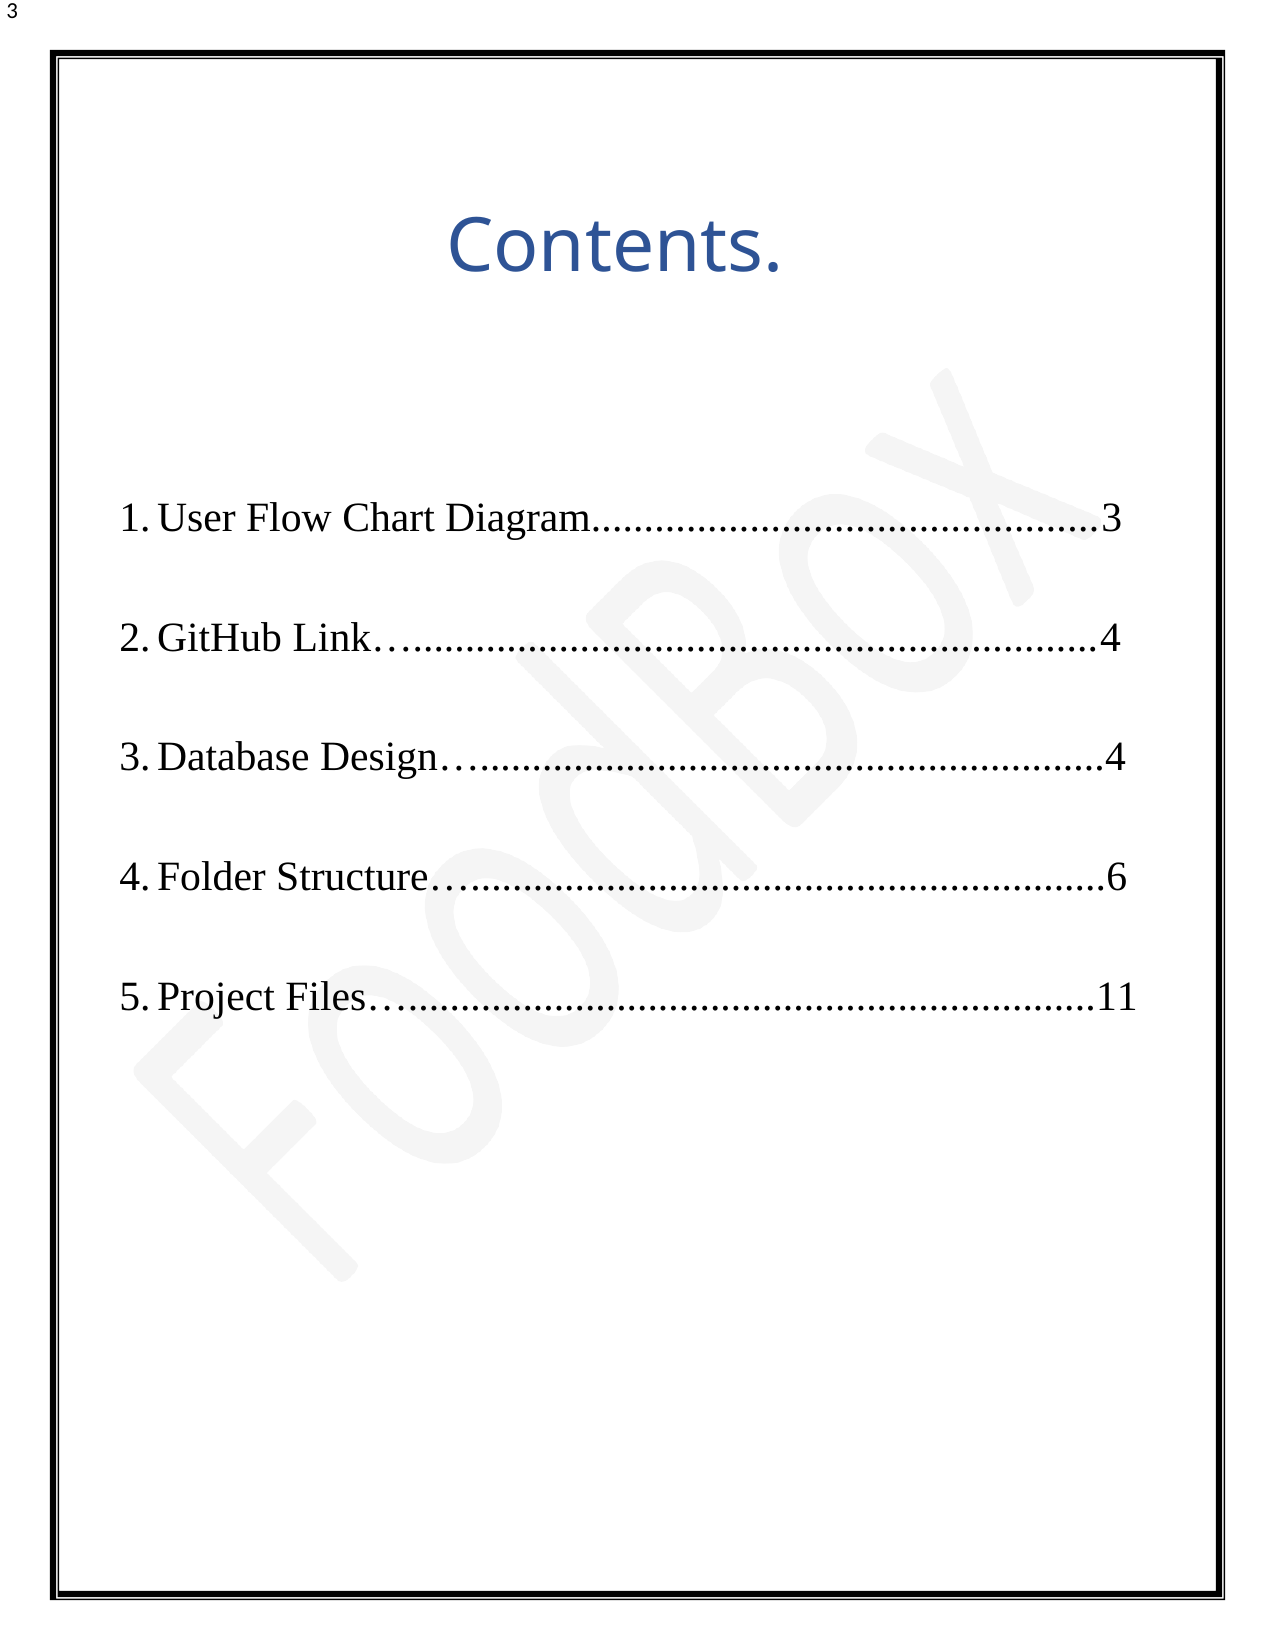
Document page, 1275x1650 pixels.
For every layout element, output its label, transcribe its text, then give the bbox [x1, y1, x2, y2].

picture [133, 368, 1102, 1282]
text Contents. [280, 192, 949, 294]
